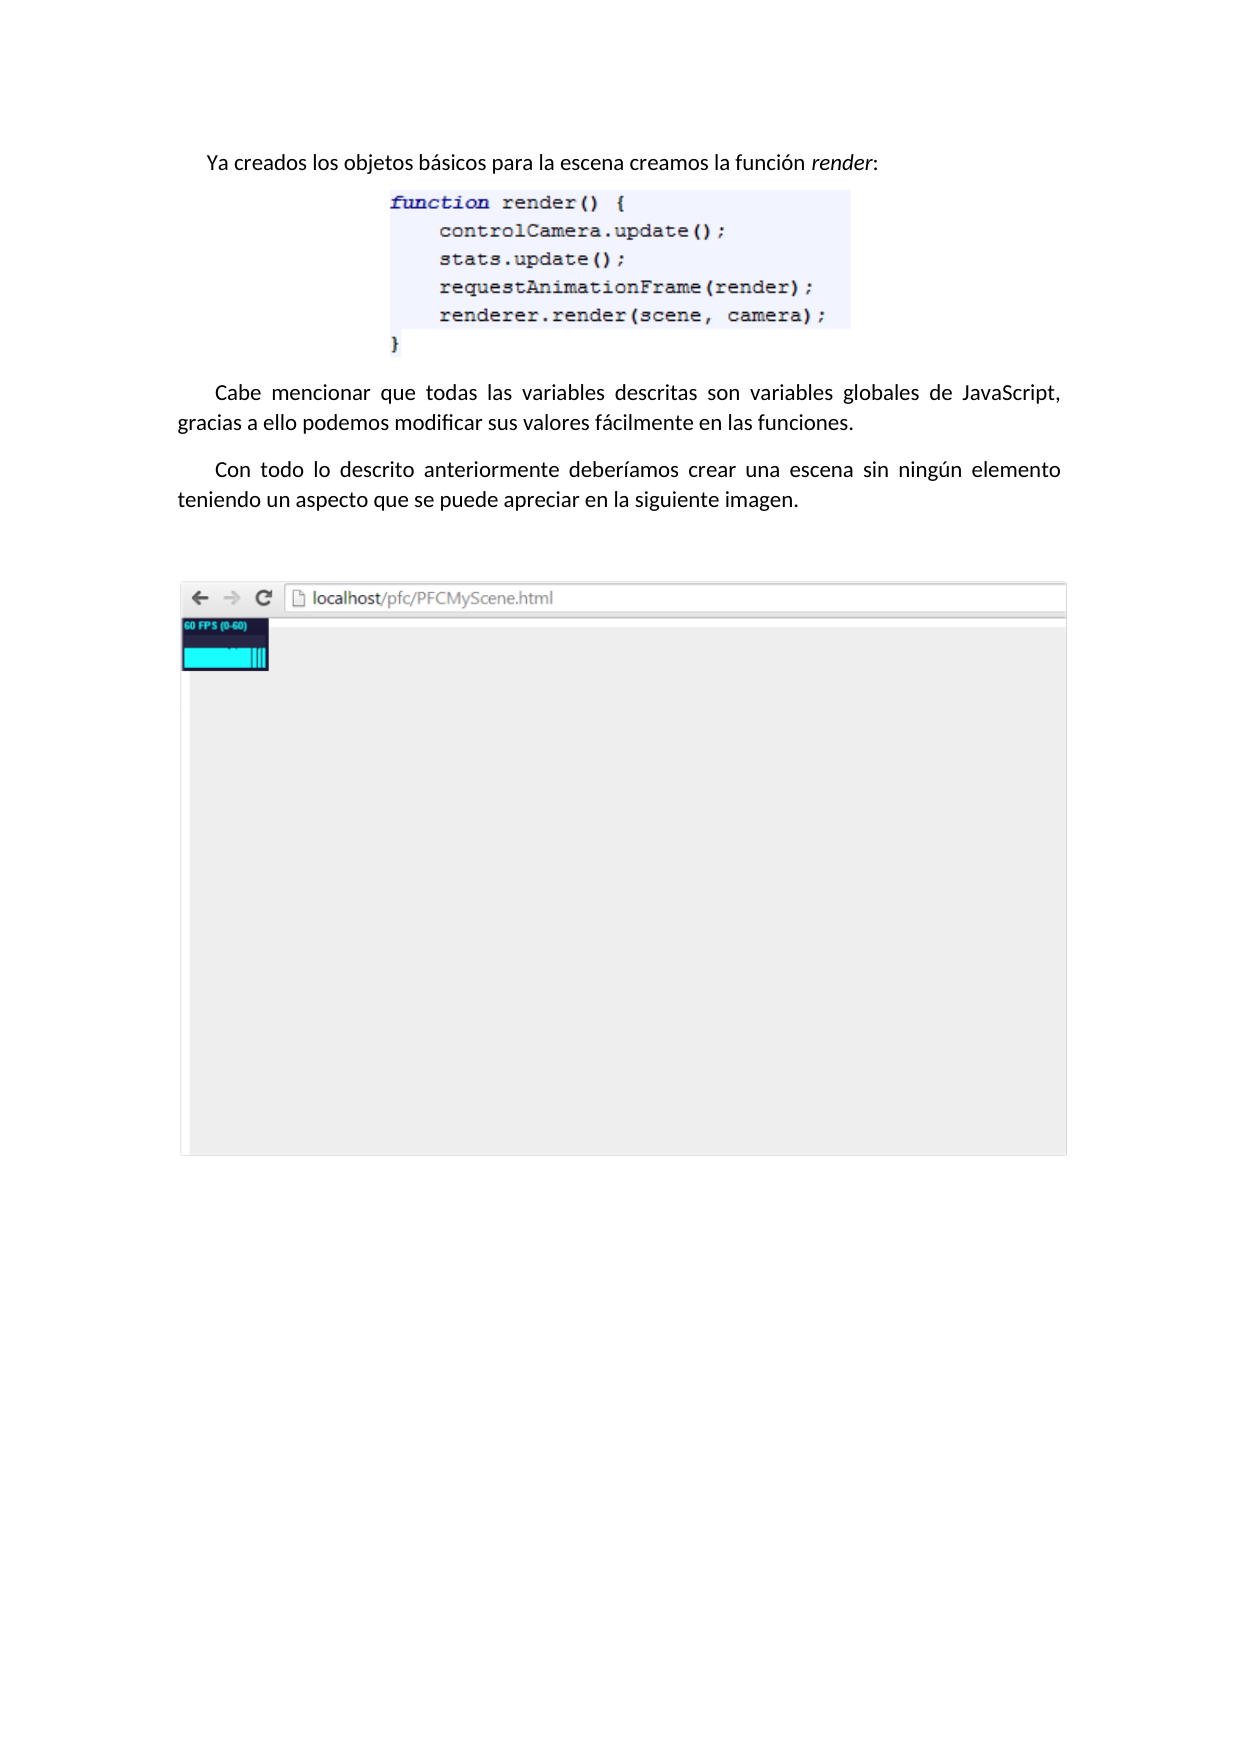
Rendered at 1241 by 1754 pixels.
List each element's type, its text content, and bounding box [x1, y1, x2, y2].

text Con todo lo descrito anteriormente deberíamos crear una escena sin ningún elemento teniendo un aspecto que se puede apreciar en la siguiente imagen. [177, 455, 1063, 513]
text Ya creados los objetos básicos para la escena creamos la función render: [207, 148, 1063, 176]
picture [184, 585, 1064, 1153]
text Cabe mencionar que todas las variables descritas son variables globales de JavaScript, gracias a ello podemos modificar sus valores fácilmente en las funciones. [177, 378, 1063, 436]
picture [389, 190, 851, 359]
